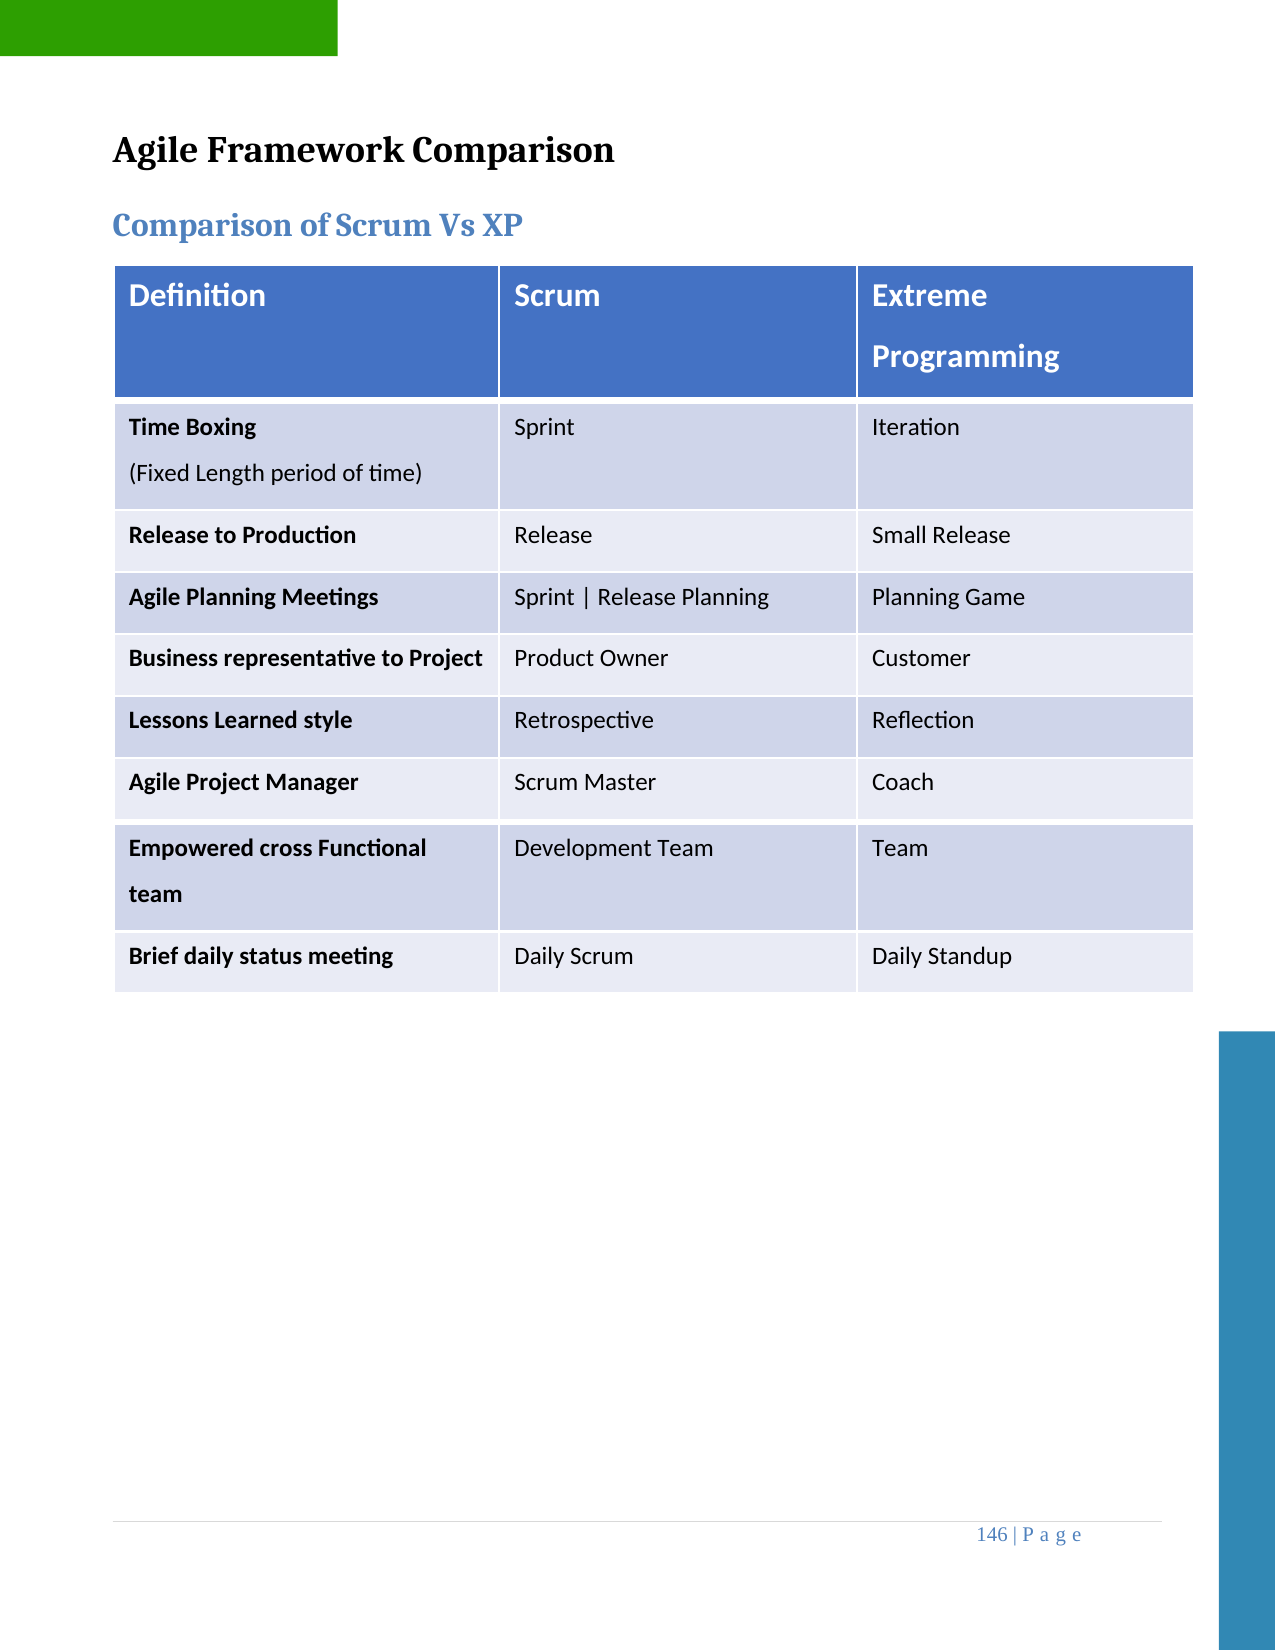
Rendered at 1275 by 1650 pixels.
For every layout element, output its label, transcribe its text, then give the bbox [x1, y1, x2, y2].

text Comparison of Scrum Vs XP [112, 207, 1162, 245]
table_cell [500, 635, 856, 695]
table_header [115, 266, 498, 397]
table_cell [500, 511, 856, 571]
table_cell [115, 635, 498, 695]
subtitle Agile Framework Comparison [112, 129, 1162, 172]
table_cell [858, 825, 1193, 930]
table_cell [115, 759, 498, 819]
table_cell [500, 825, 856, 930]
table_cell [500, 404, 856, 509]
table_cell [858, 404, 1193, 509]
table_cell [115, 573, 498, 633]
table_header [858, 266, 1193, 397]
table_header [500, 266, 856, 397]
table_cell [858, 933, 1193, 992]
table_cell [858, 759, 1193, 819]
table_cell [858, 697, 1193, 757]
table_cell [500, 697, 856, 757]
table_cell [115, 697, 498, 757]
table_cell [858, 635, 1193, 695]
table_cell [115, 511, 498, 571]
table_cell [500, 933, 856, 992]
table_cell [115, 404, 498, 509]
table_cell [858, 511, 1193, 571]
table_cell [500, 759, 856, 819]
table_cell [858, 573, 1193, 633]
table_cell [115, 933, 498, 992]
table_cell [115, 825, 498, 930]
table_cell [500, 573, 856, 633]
